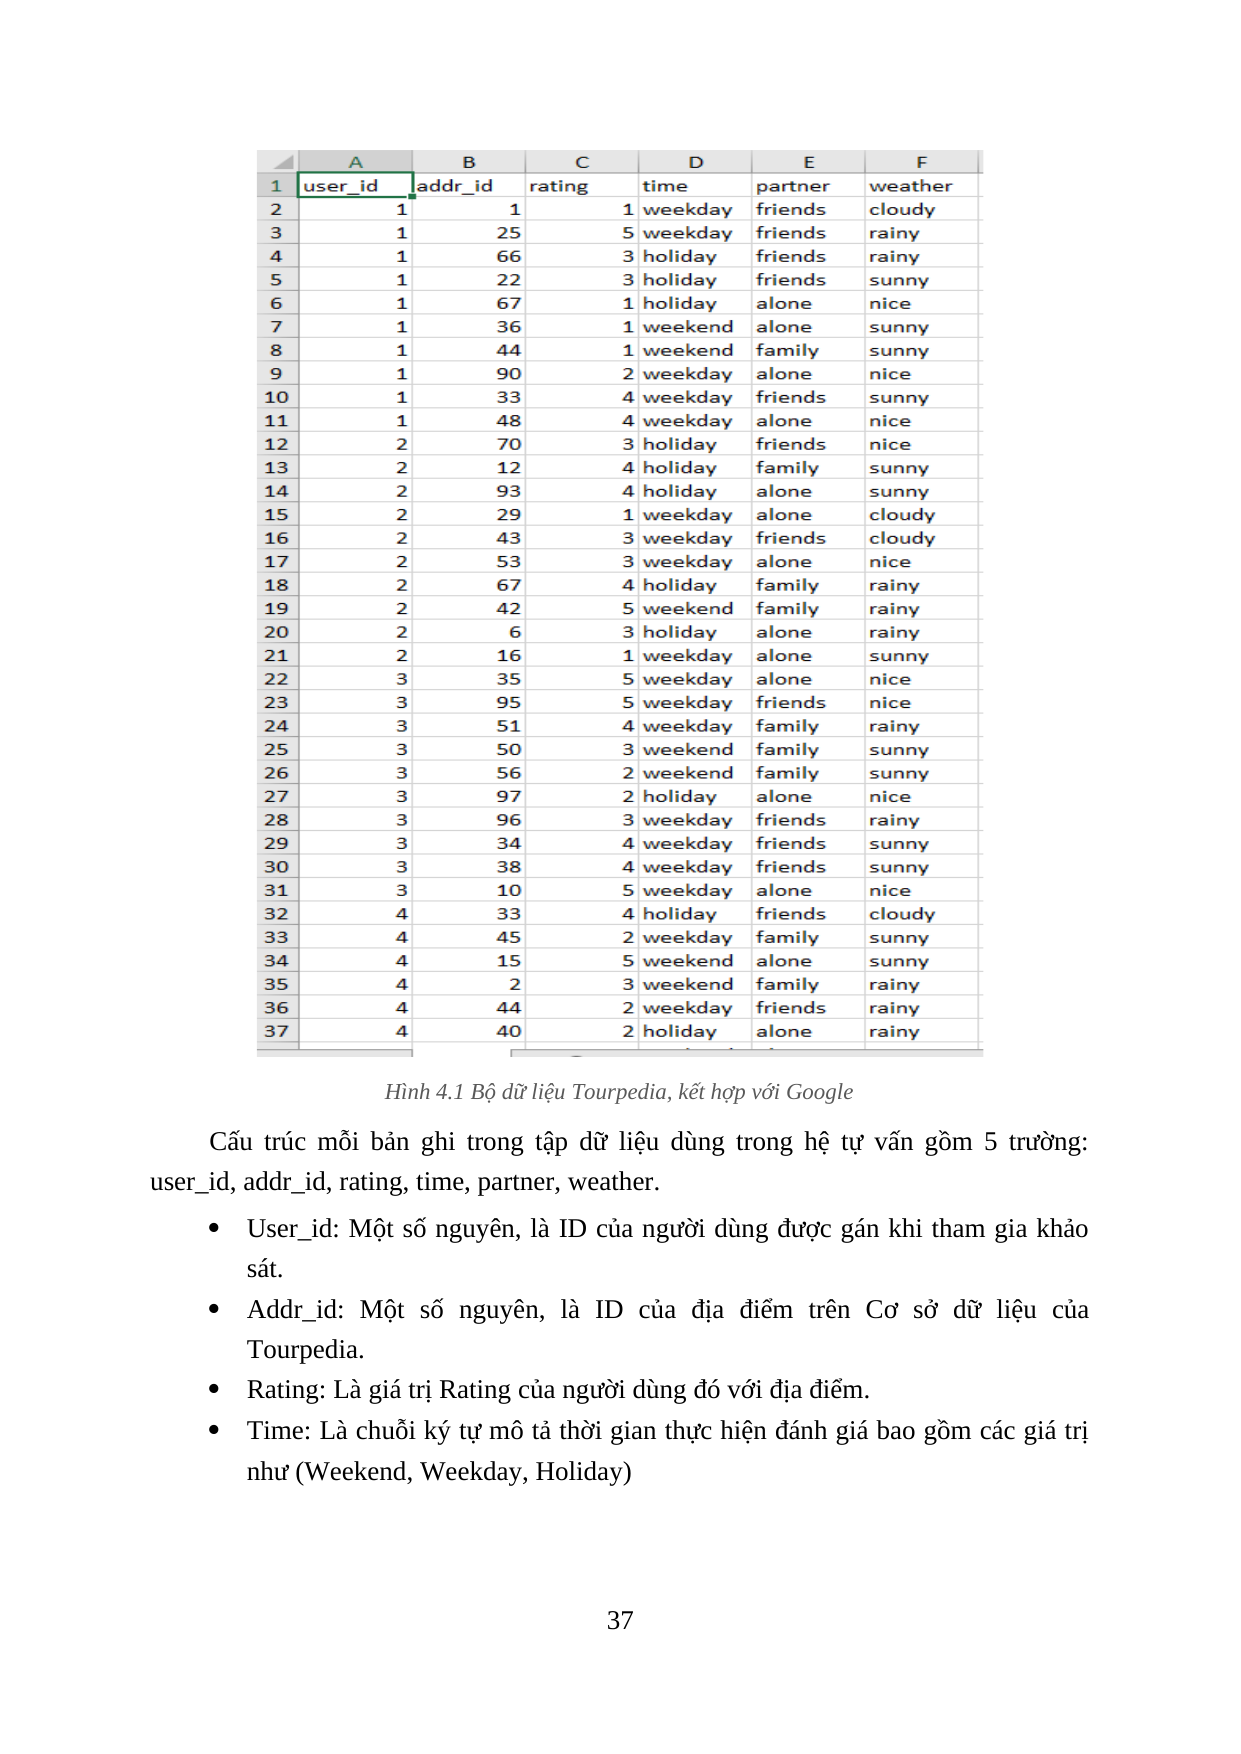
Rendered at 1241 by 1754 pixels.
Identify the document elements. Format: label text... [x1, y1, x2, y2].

text Cấu trúc mỗi bản ghi trong tập dữ liệu dùng trong hệ tự vấn gồm 5 trường: user_id, addr_id, rating, time, partner, weather. [150, 1125, 1090, 1196]
list Time: Là chuỗi ký tự mô tả thời gian thực hiện đánh giá bao gồm các giá trị như (Weekend, Weekday, Holiday) [209, 1414, 1090, 1486]
list User_id: Một số nguyên, là ID của người dùng được gán khi tham gia khảo sát. [209, 1212, 1090, 1283]
list Addr_id: Một số nguyên, là ID của địa điểm trên Cơ sở dữ liệu của Tourpedia. [209, 1293, 1090, 1364]
picture [256, 150, 984, 1057]
text Hình 4.1 Bộ dữ liệu Tourpedia, kết hợp với Google [150, 1078, 1090, 1104]
list Rating: Là giá trị Rating của người dùng đó với địa điểm. [209, 1374, 1090, 1405]
